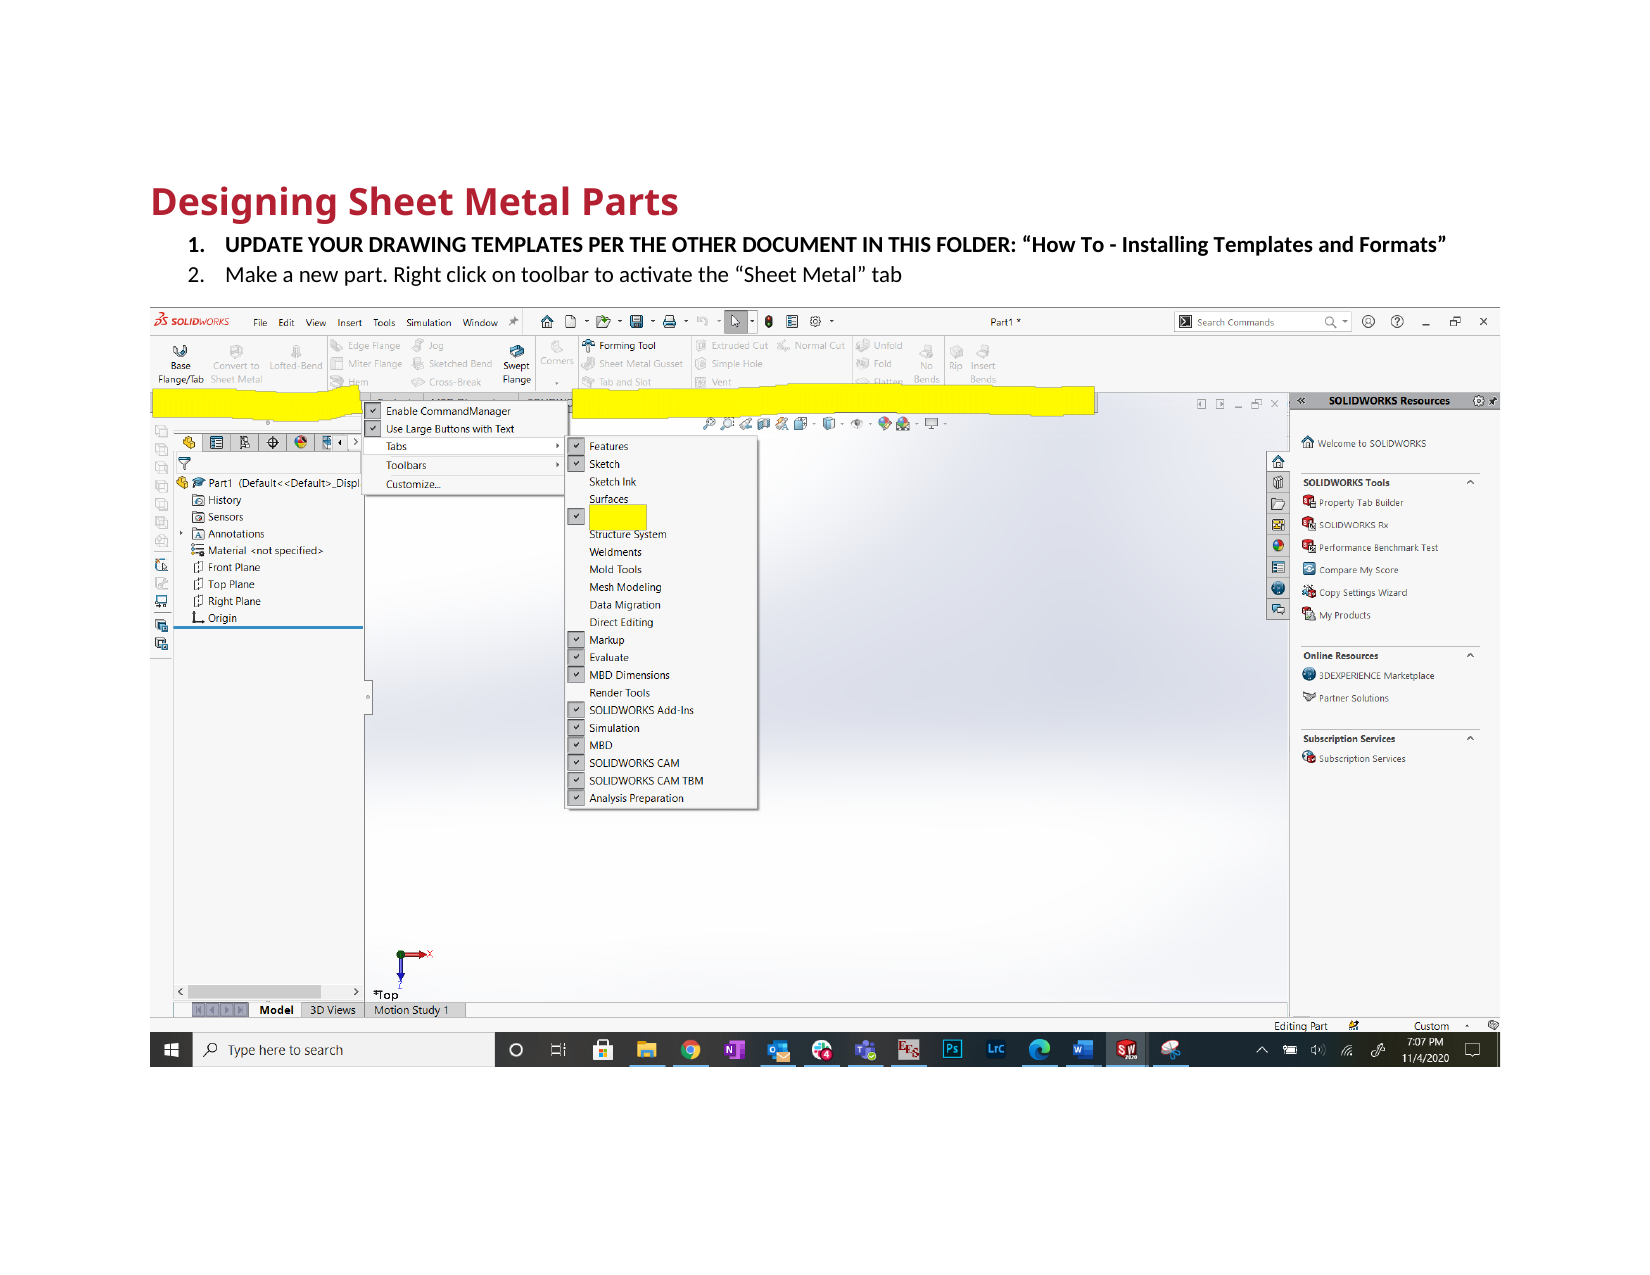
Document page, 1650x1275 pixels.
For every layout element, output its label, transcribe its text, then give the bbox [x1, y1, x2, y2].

subtitle Designing Sheet Metal Parts [150, 175, 1500, 226]
list Make a new part. Right click on toolbar to activate the “Sheet Metal” tab [187, 260, 1500, 288]
picture [146, 307, 1500, 1067]
list UPDATE YOUR DRAWING TEMPLATES PER THE OTHER DOCUMENT IN THIS FOLDER: “How To - Installing Templates and Formats” [187, 230, 1500, 258]
